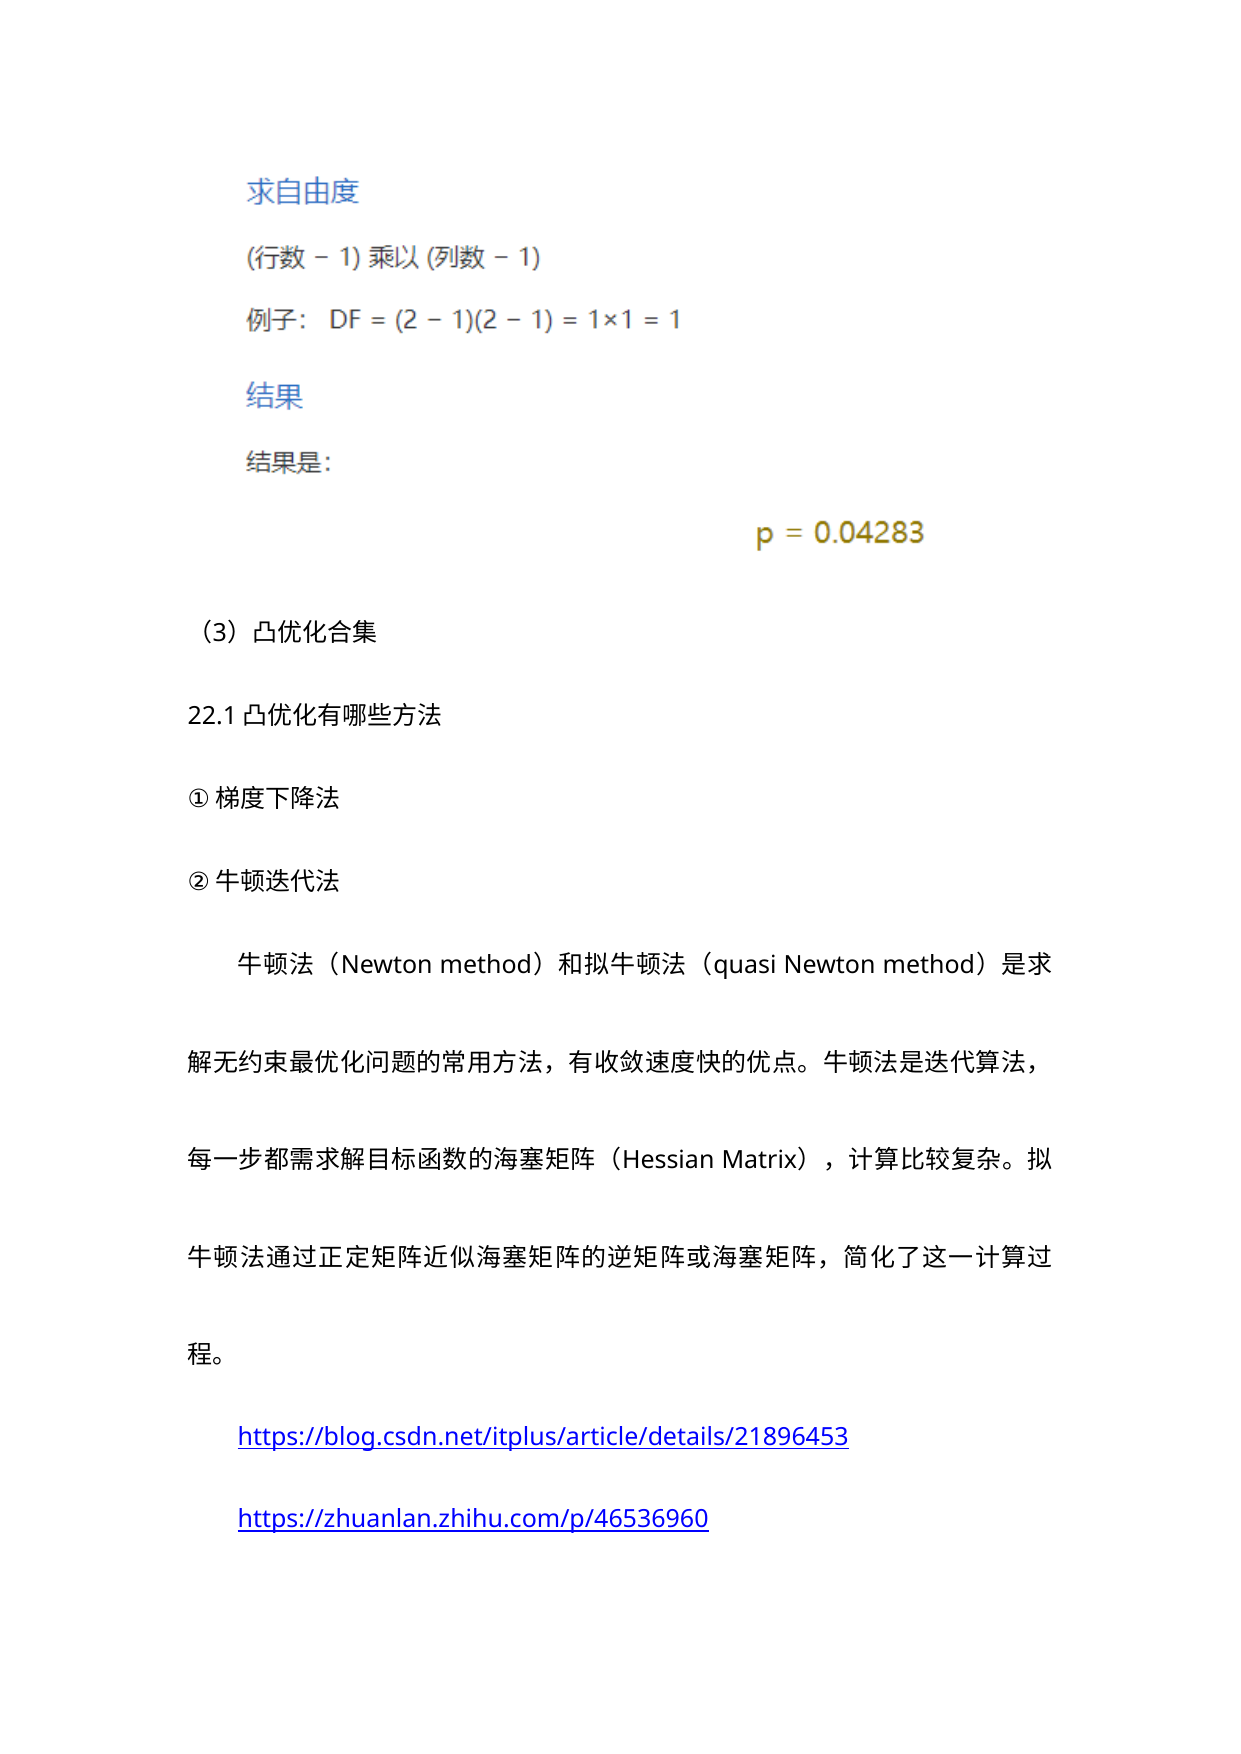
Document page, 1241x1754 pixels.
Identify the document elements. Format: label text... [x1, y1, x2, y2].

list 22.1凸优化有哪些方法 [187, 681, 1053, 746]
list https://zhuanlan.zhihu.com/p/46536960 [187, 1485, 1053, 1550]
list 凸优化合集 [187, 598, 1053, 663]
picture [231, 162, 1058, 562]
list ①梯度下降法 [187, 764, 1053, 829]
list ②牛顿迭代法 [187, 847, 1053, 912]
list 牛顿法（Newton method）和拟牛顿法（quasi Newton method）是求解无约束最优化问题的常用方法，有收敛速度快的优点。牛顿法是迭代算法，每一步都需求解目标函数的海塞矩阵（Hessian Matrix），计算比较复杂。拟牛顿法通过正定矩阵近似海塞矩阵的逆矩阵或海塞矩阵，简化了这一计算过程。 [187, 930, 1053, 1385]
list https://blog.csdn.net/itplus/article/details/21896453 [187, 1403, 1053, 1468]
